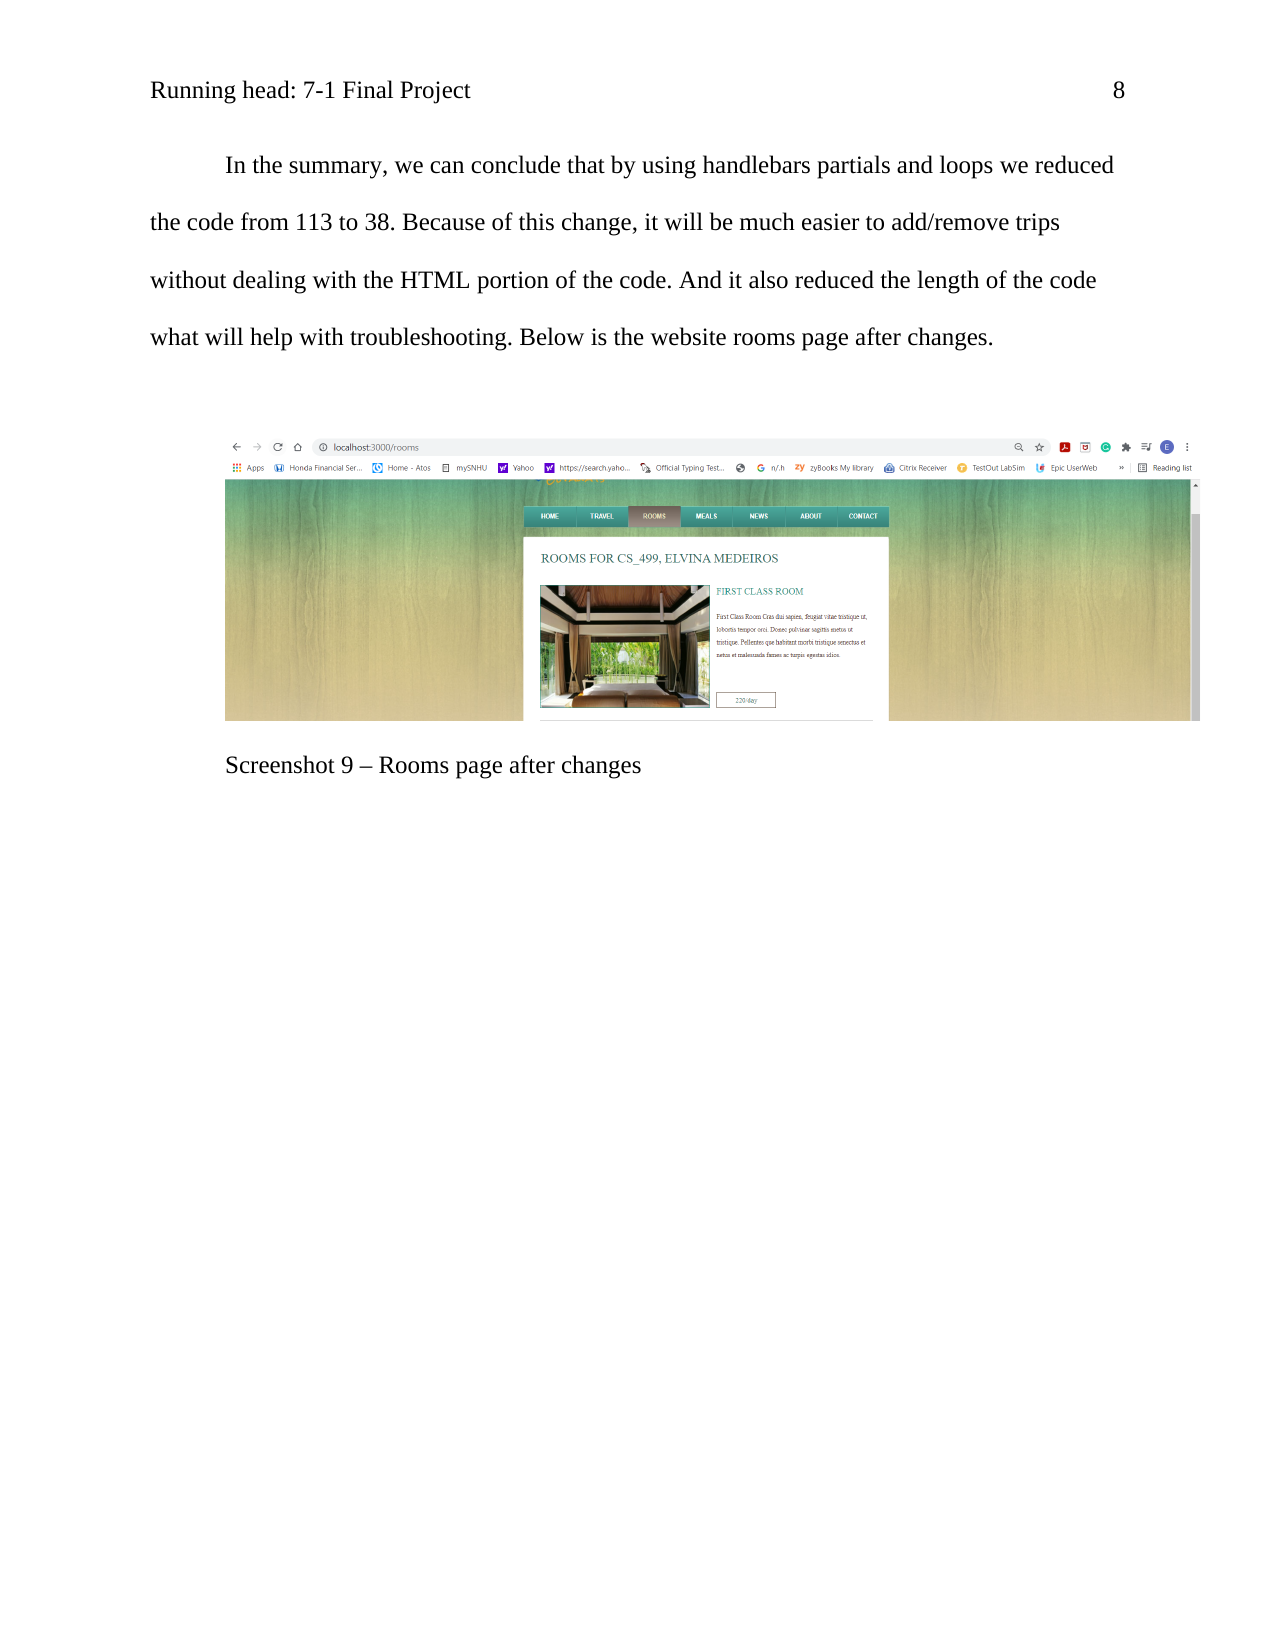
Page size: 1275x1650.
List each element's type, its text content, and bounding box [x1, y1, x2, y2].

picture [225, 437, 1200, 721]
text Screenshot 9 – Rooms page after changes [150, 750, 1125, 778]
text In the summary, we can conclude that by using handlebars partials and loops we reduced the code from 113 to 38. Because of this change, it will be much easier to add/remove trips without dealing with the HTML portion of the code. And it also reduced the length of the code what will help with troubleshooting. Below is the website rooms page after changes. [150, 150, 1125, 351]
